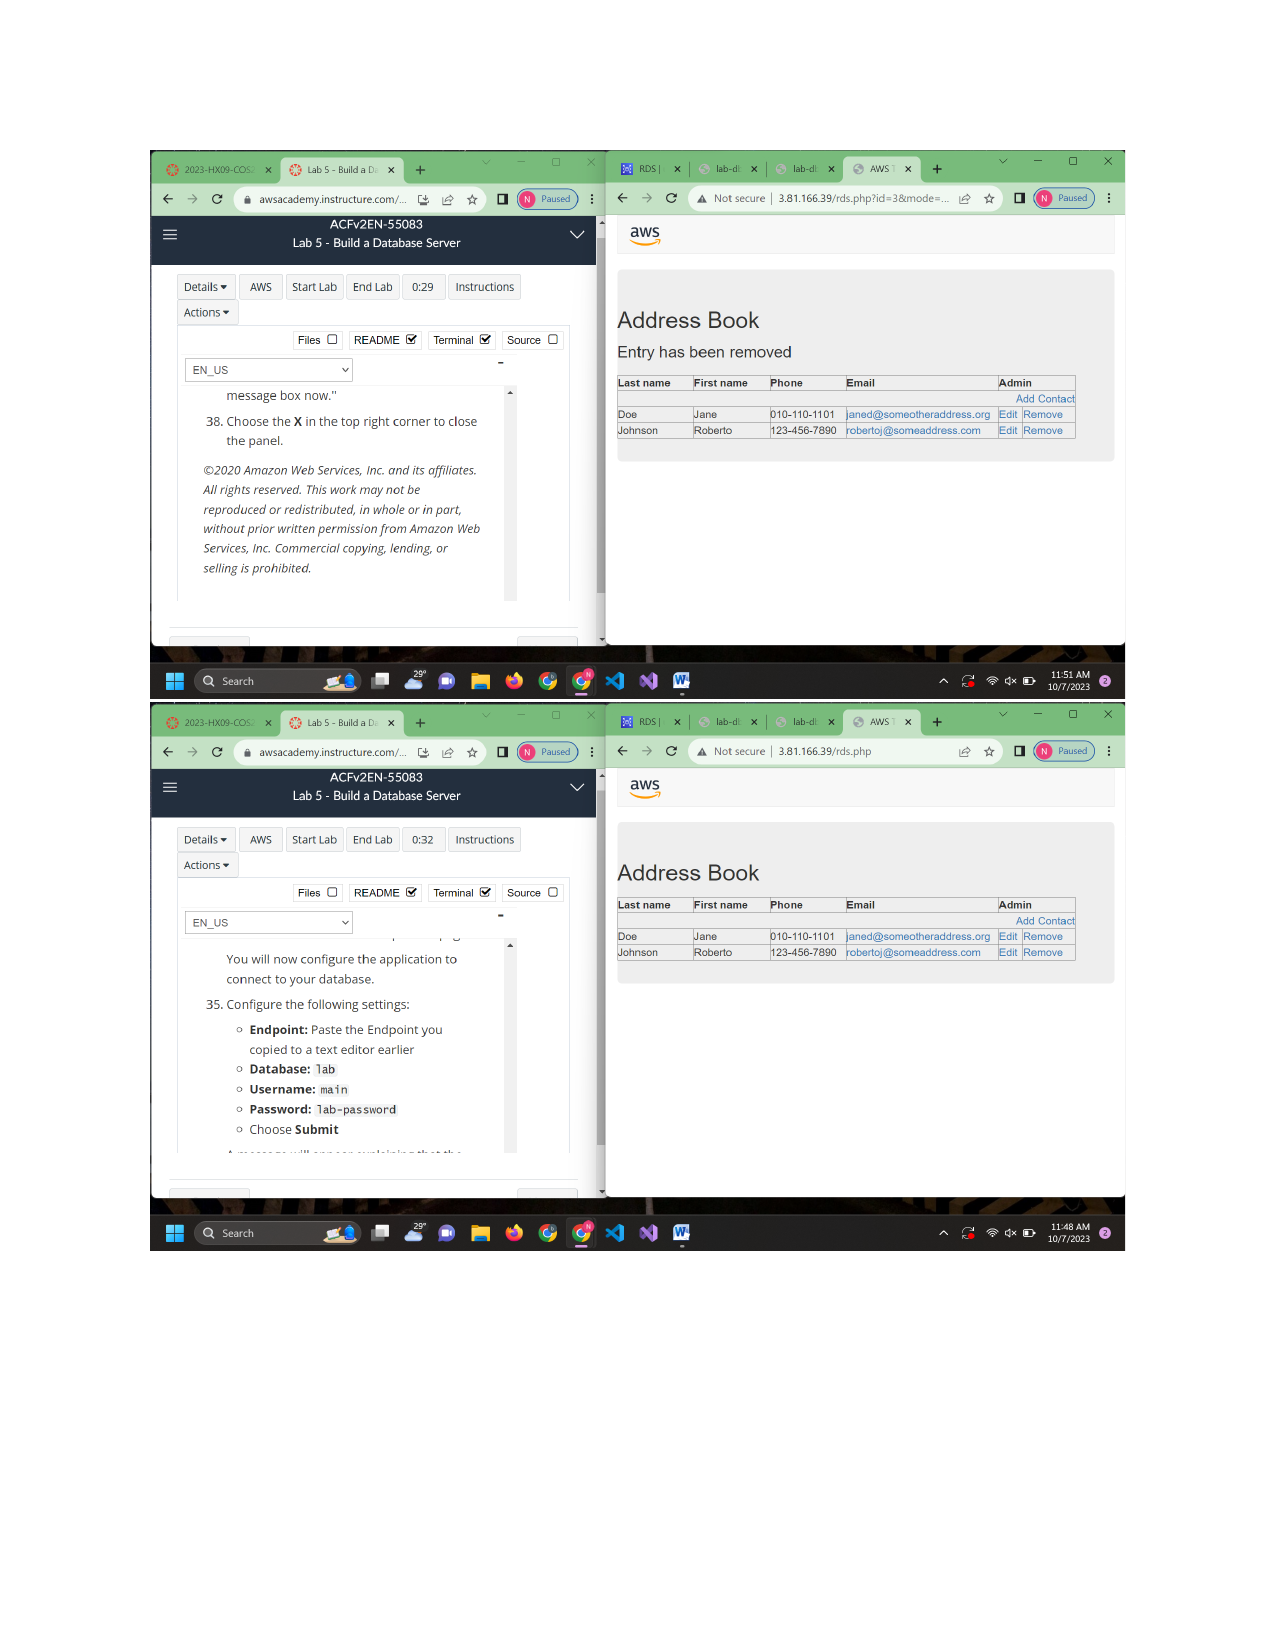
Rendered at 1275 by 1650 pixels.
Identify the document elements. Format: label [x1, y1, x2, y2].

picture [150, 150, 1125, 699]
picture [150, 702, 1125, 1251]
